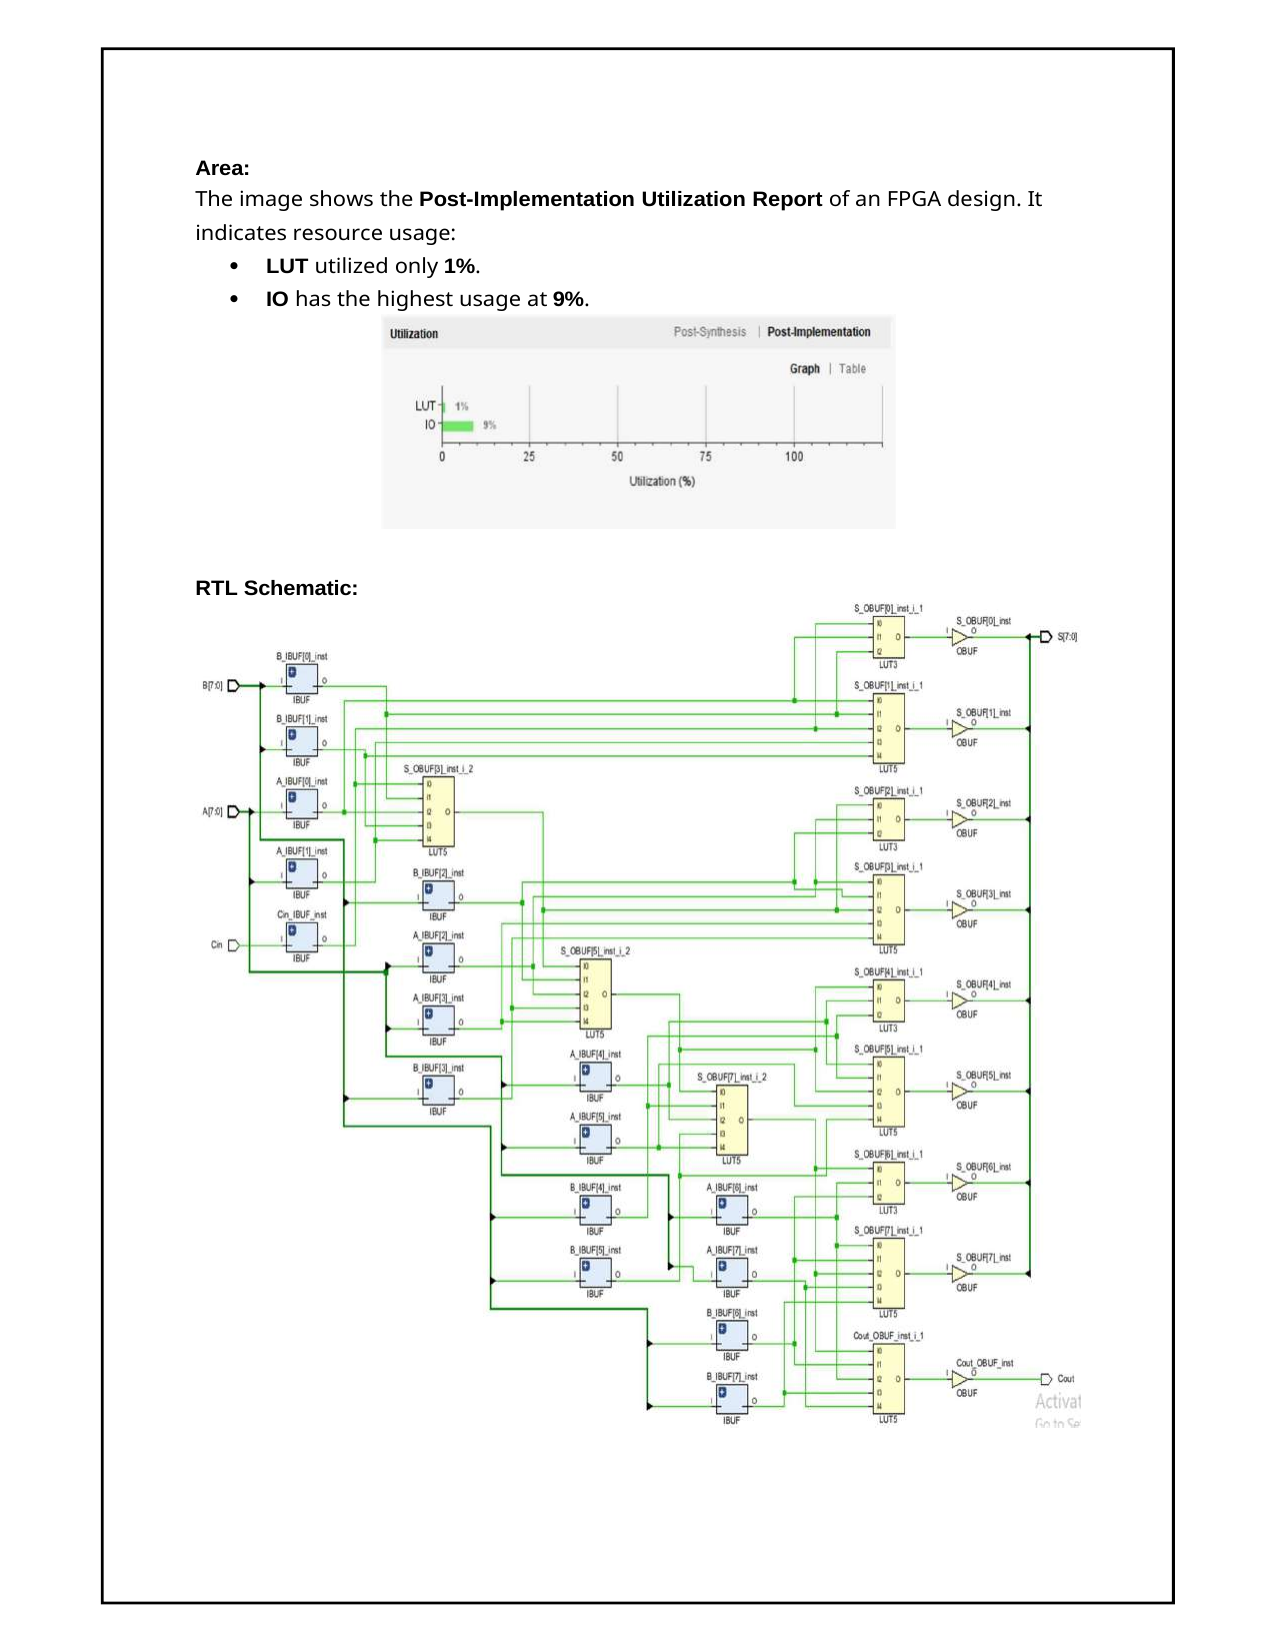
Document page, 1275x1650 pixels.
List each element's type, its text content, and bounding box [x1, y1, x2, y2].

text RTL Schematic: [195, 575, 1088, 599]
text The image shows the Post-Implementation Utilization Report of an FPGA design. It indicates resource usage: [195, 184, 1088, 246]
picture [381, 314, 896, 529]
list IO has the highest usage at 9%. [230, 284, 1088, 313]
picture [194, 602, 1081, 1428]
text Area: [195, 156, 1088, 179]
list LUT utilized only 1%. [230, 251, 1088, 280]
